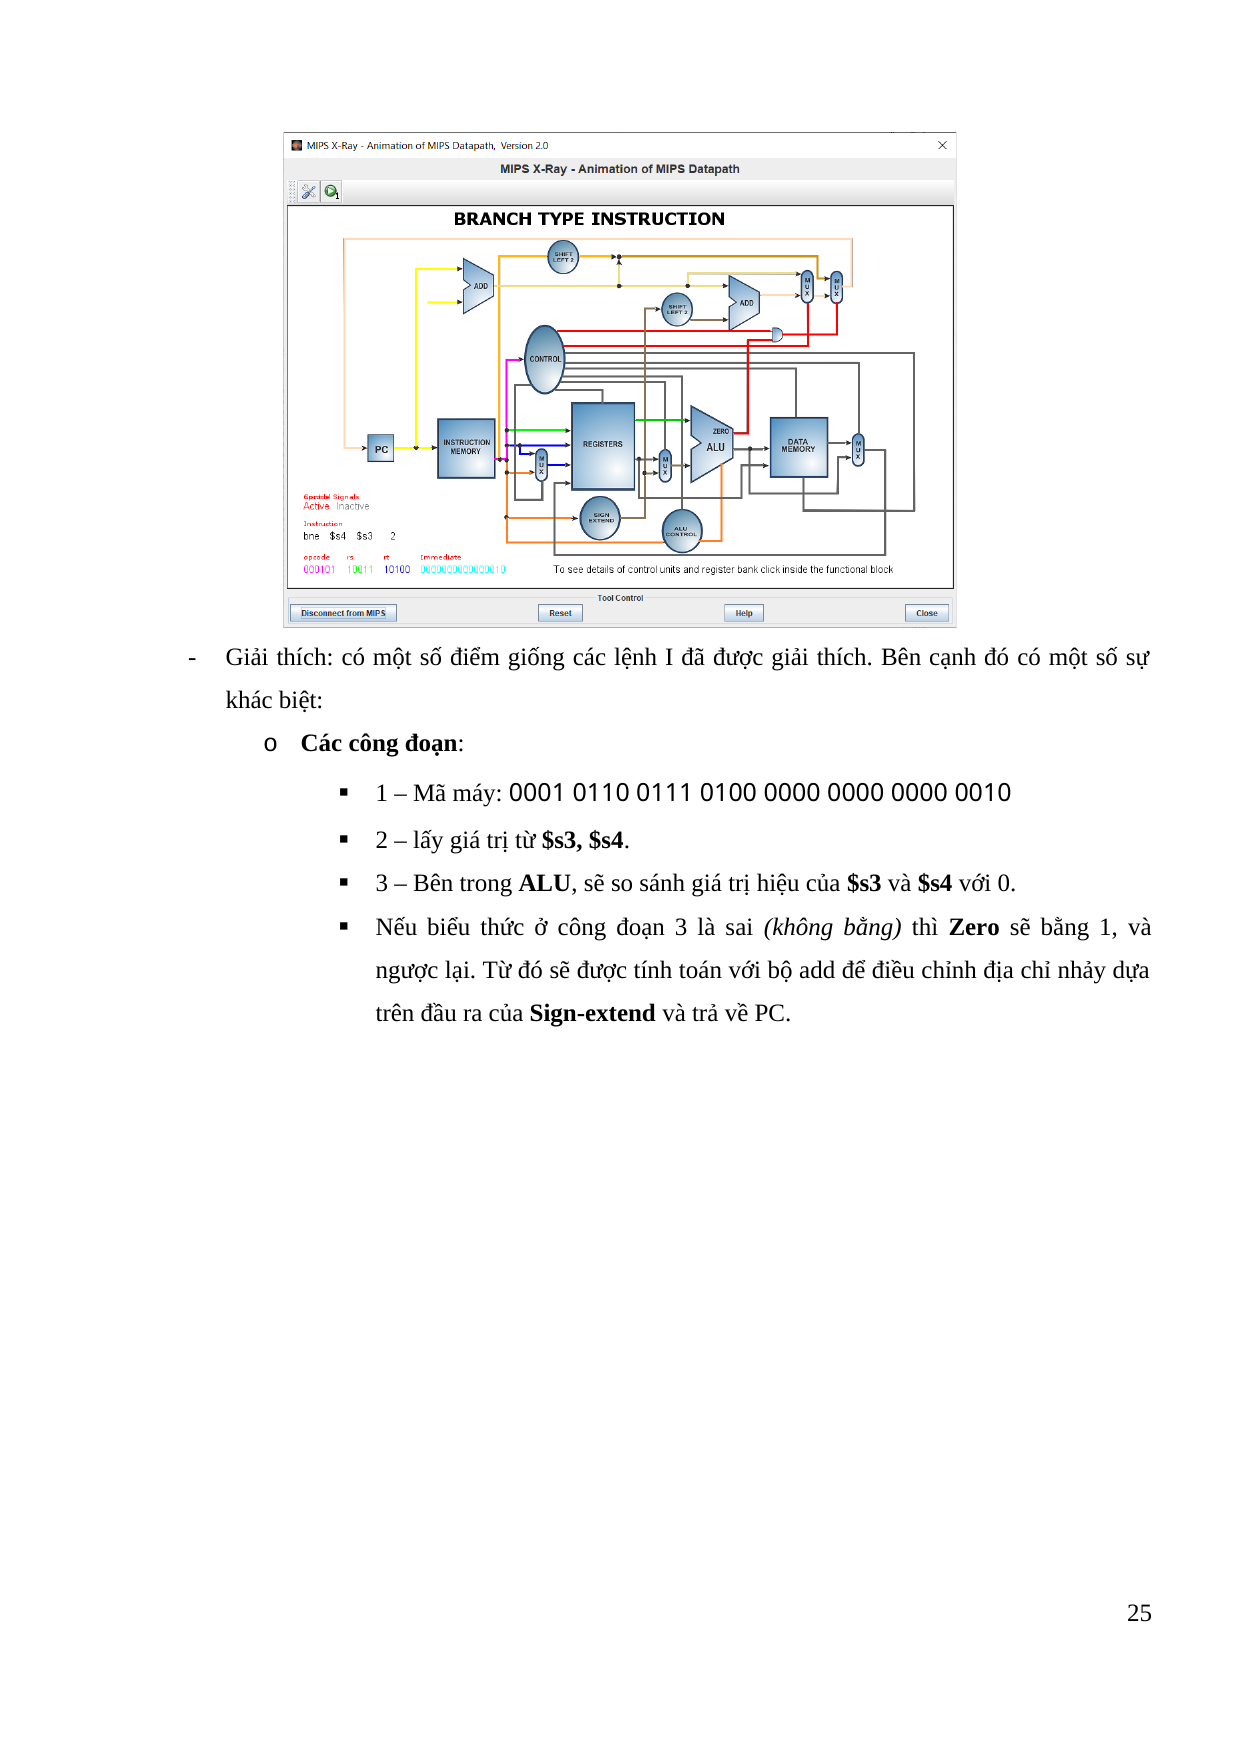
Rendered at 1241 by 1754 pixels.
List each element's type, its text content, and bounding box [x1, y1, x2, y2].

list Nếu biểu thức ở công đoạn 3 là sai (không bằng) thì Zero sẽ bằng 1, và ngược lại. Từ đó sẽ được tính toán với bộ add để điều chỉnh địa chỉ nhảy dựa trên đầu ra của Sign-extend và trả về PC. [338, 912, 1152, 1027]
list 1 – Mã máy: 0001 0110 0111 0100 0000 0000 0000 0010 [338, 774, 1152, 808]
picture [283, 132, 957, 628]
list Giải thích: có một số điểm giống các lệnh I đã được giải thích. Bên cạnh đó có một số sự khác biệt: [188, 642, 1152, 714]
list 2 – lấy giá trị từ $s3, $s4. [338, 825, 1152, 854]
list Các công đoạn: [263, 728, 1152, 759]
list 3 – Bên trong ALU, sẽ so sánh giá trị hiệu của $s3 và $s4 với 0. [338, 868, 1152, 897]
